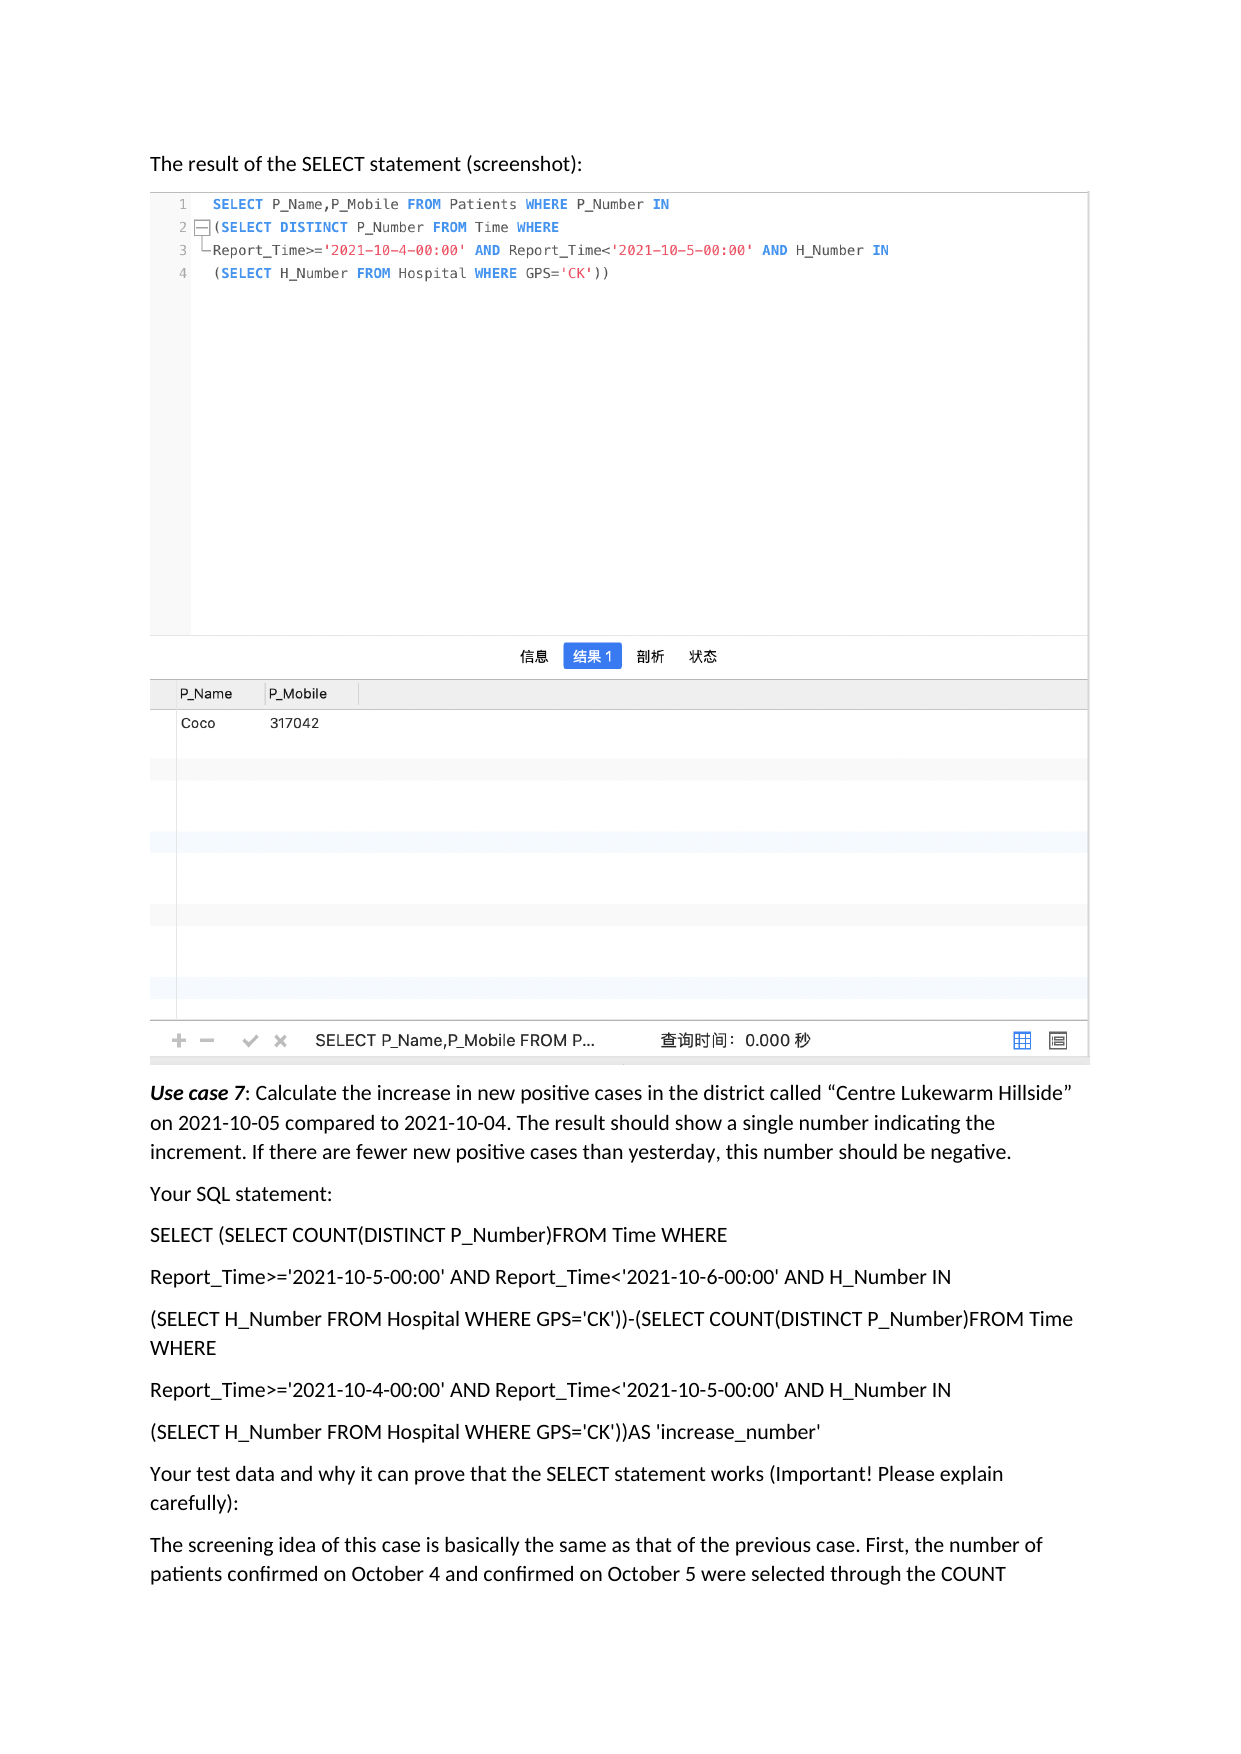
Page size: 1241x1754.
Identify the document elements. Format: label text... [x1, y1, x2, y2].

text Report_Time>='2021-10-5-00:00' AND Report_Time<'2021-10-6-00:00' AND H_Number IN [150, 1263, 1090, 1290]
text (SELECT H_Number FROM Hospital WHERE GPS='CK'))-(SELECT COUNT(DISTINCT P_Number)FROM Time WHERE [150, 1305, 1090, 1361]
text SELECT (SELECT COUNT(DISTINCT P_Number)FROM Time WHERE [150, 1222, 1090, 1248]
text (SELECT H_Number FROM Hospital WHERE GPS='CK'))AS 'increase_number' [150, 1418, 1090, 1444]
text The result of the SELECT statement (screenshot): [150, 150, 1090, 177]
text Report_Time>='2021-10-4-00:00' AND Report_Time<'2021-10-5-00:00' AND H_Number IN [150, 1376, 1090, 1403]
text Your test data and why it can prove that the SELECT statement works (Important! Please explain carefully): [150, 1460, 1090, 1516]
text Your SQL statement: [150, 1180, 1090, 1206]
text Use case 7: Calculate the increase in new positive cases in the district called “Centre Lukewarm Hillside” on 2021-10-05 compared to 2021-10-04. The result should show a single number indicating the increment. If there are fewer new positive cases than yesterday, this number should be negative. [150, 1079, 1090, 1165]
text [150, 1531, 1090, 1587]
picture [150, 191, 1091, 1065]
